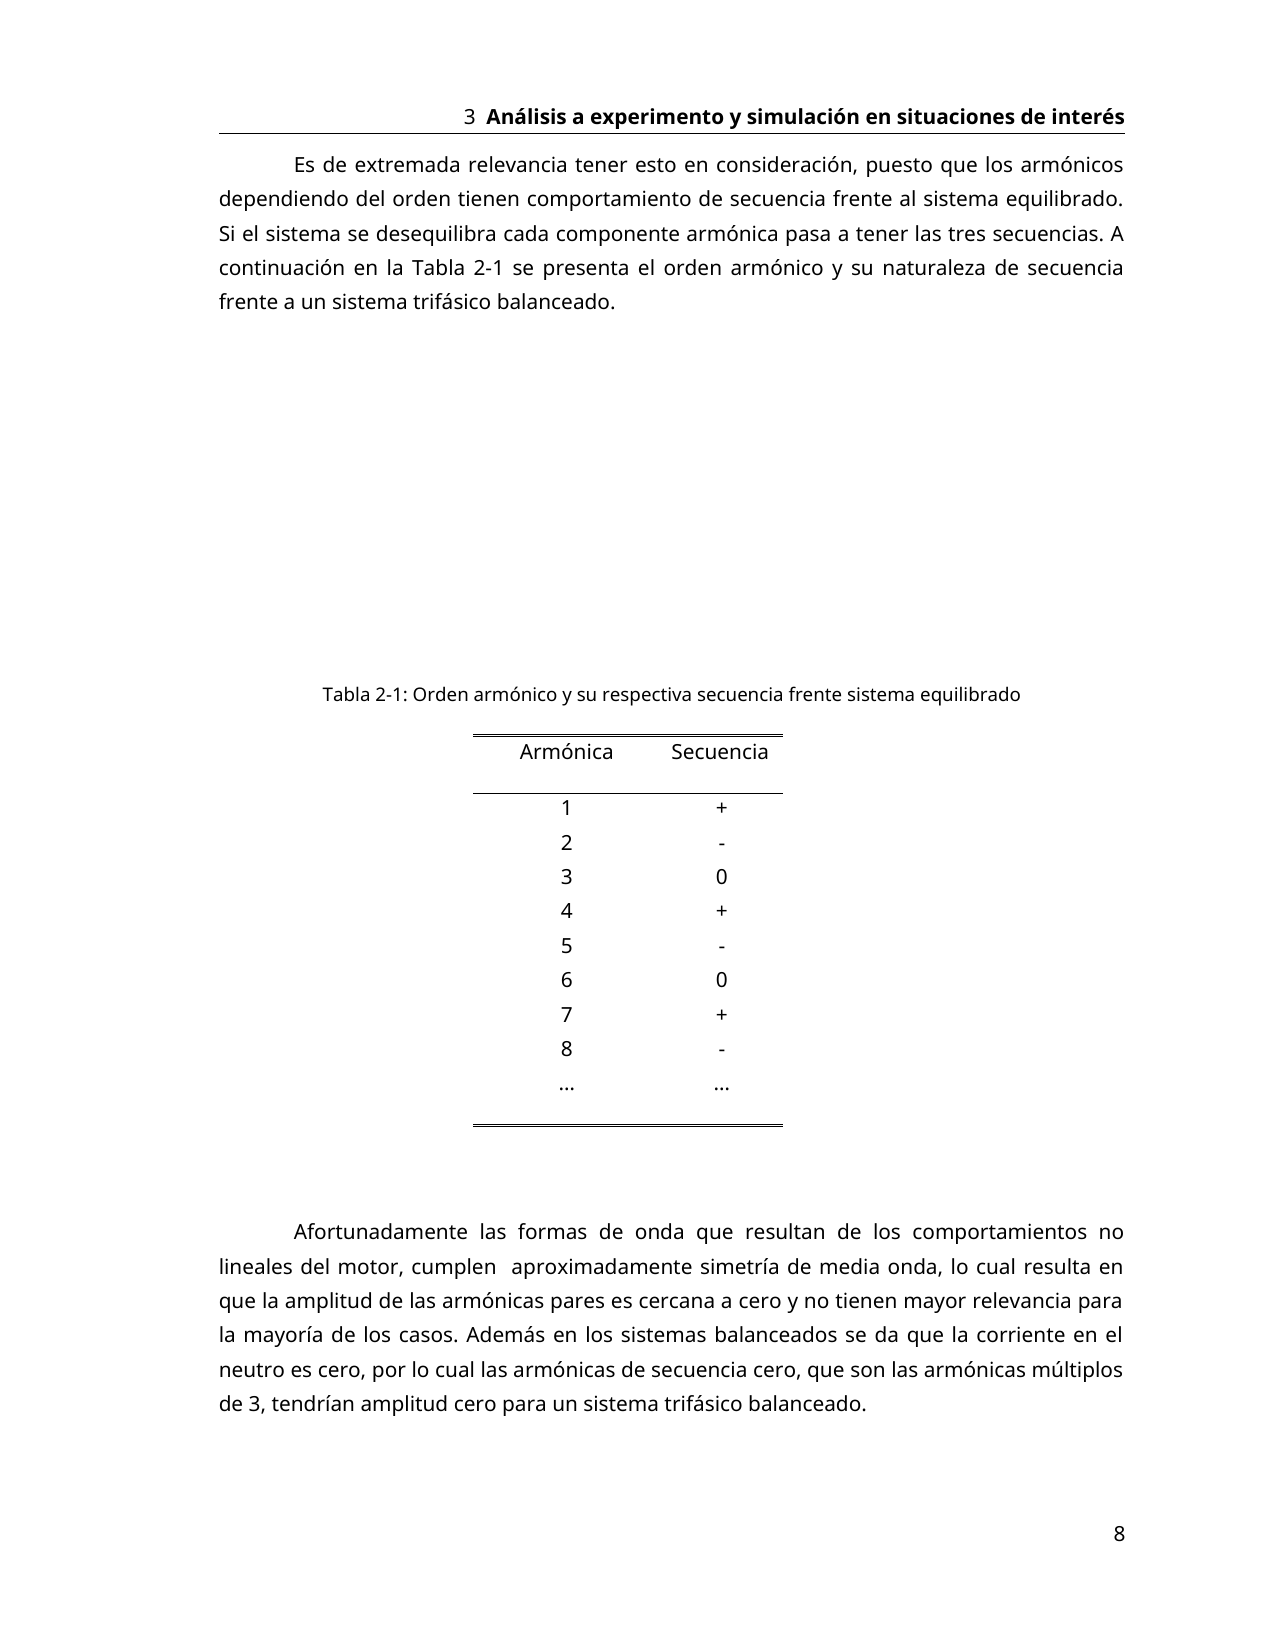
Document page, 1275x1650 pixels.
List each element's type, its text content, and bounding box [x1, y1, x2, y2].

table_header Secuencia [660, 737, 783, 792]
table_cell 1 2 3 4 5 6 7 8 … [473, 794, 660, 1124]
text Tabla 2-1: Orden armónico y su respectiva secuencia frente sistema equilibrado [218, 681, 1125, 707]
text Afortunadamente las formas de onda que resultan de los comportamientos no lineales del motor, cumplen aproximadamente simetría de media onda, lo cual resulta en que la amplitud de las armónicas pares es cercana a cero y no tienen mayor relevancia para la mayoría de los casos. Además en los sistemas balanceados se da que la corriente en el neutro es cero, por lo cual las armónicas de secuencia cero, que son las armónicas múltiplos de 3, tendrían amplitud cero para un sistema trifásico balanceado. [218, 1183, 1125, 1418]
text Es de extremada relevancia tener esto en consideración, puesto que los armónicos dependiendo del orden tienen comportamiento de secuencia frente al sistema equilibrado. Si el sistema se desequilibra cada componente armónica pasa a tener las tres secuencias. A continuación en la Tabla 2-1 se presenta el orden armónico y su naturaleza de secuencia frente a un sistema trifásico balanceado. [218, 150, 1125, 316]
table_cell + - 0 + - 0 + - … [660, 794, 783, 1124]
table_header Armónica [473, 737, 660, 792]
